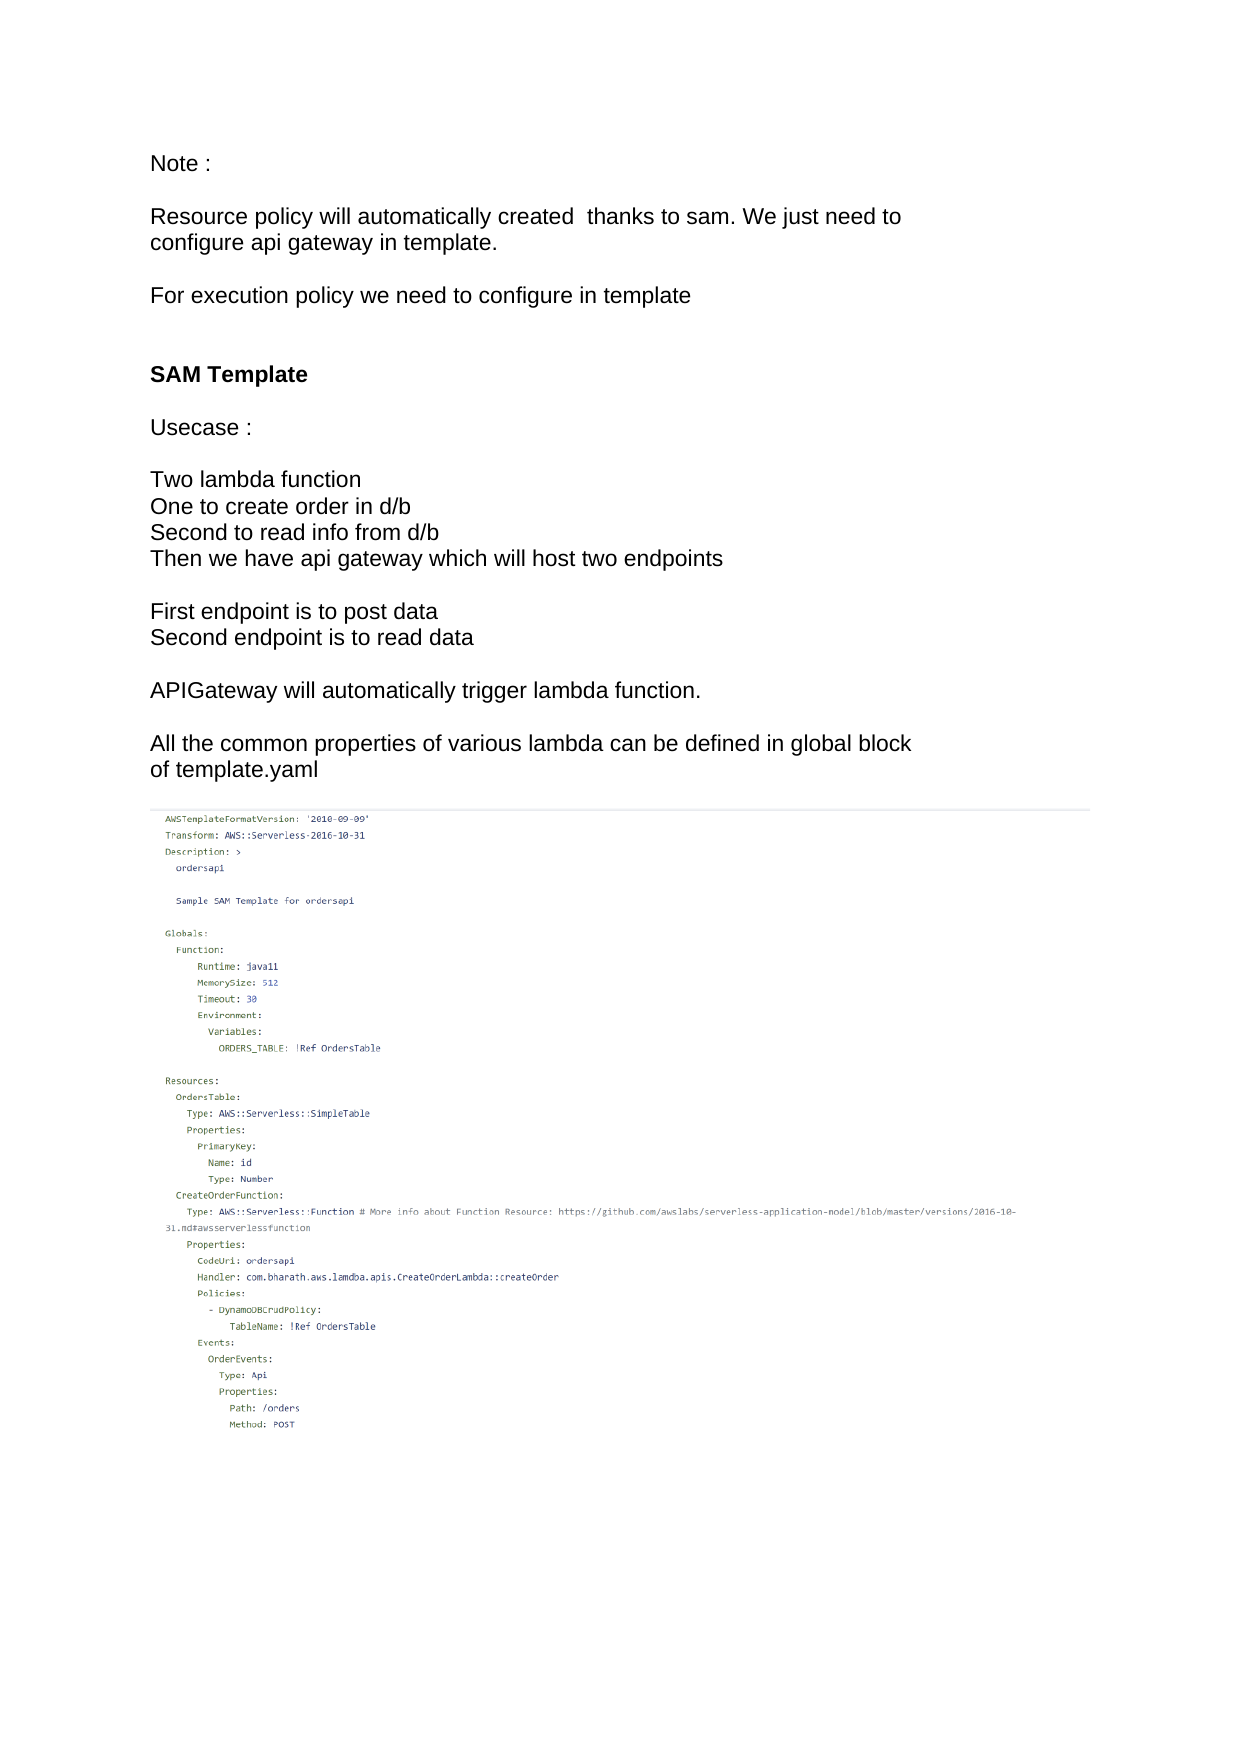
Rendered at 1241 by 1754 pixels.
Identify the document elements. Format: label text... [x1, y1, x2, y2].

text Then we have api gateway which will host two endpoints [150, 545, 1090, 572]
text Resource policy will automatically created thanks to sam. We just need to configure api gateway in template. [150, 203, 1090, 255]
text Second to read info from d/b [150, 519, 1090, 545]
text Note : [150, 150, 1090, 176]
text Second endpoint is to read data [150, 624, 1090, 651]
text Usecase : [150, 413, 1090, 440]
text APIGateway will automatically trigger lambda function. [150, 677, 1090, 703]
text All the common properties of various lambda can be defined in global block of template.yaml [150, 730, 1090, 782]
text For execution policy we need to configure in template [150, 282, 1090, 308]
picture [150, 808, 1091, 1435]
text One to create order in d/b [150, 493, 1090, 519]
text SAM Template [150, 361, 1090, 387]
text First endpoint is to post data [150, 598, 1090, 624]
text Two lambda function [150, 466, 1090, 493]
